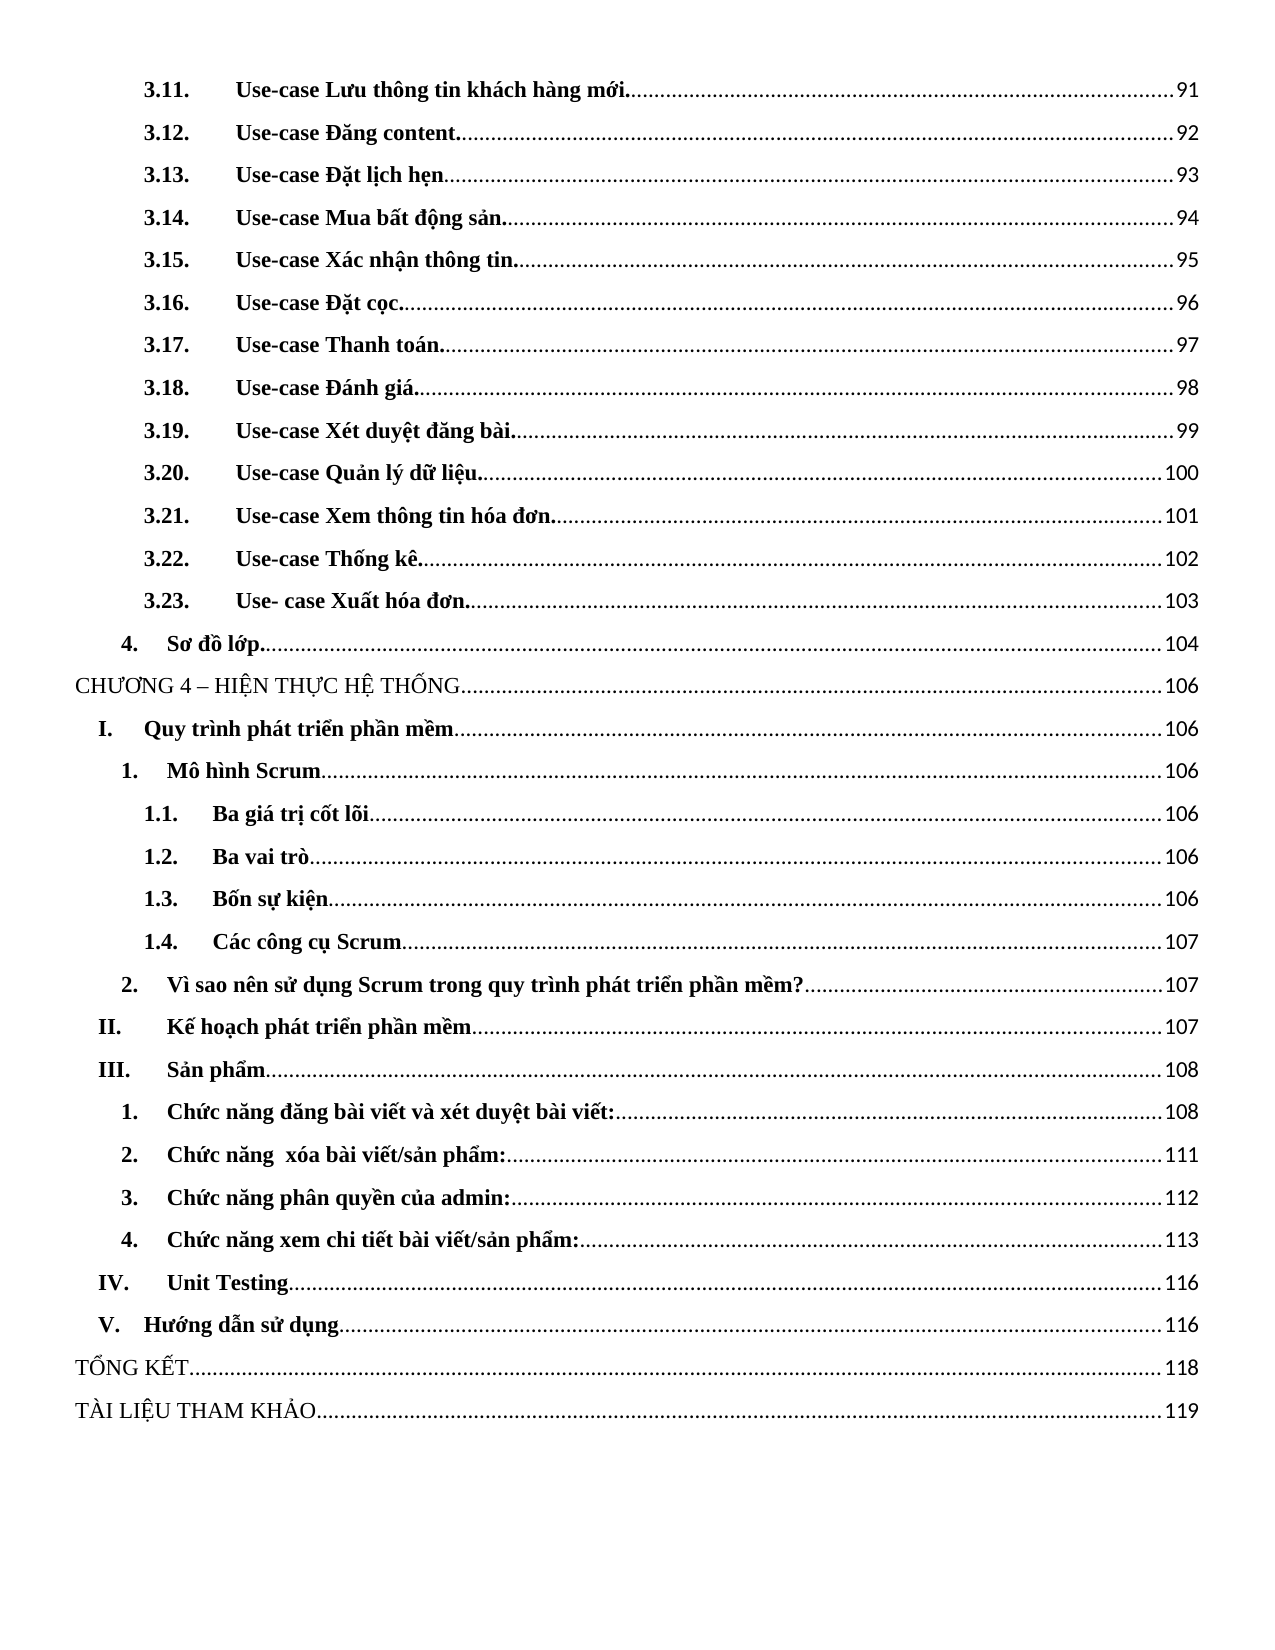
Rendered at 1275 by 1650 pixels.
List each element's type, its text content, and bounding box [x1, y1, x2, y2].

text 1. Chức năng đăng bài viết và xét duyệt bài viết: 108 [121, 1097, 1200, 1126]
text II. Kế hoạch phát triển phần mềm 107 [98, 1012, 1200, 1040]
text 1.4. Các công cụ Scrum 107 [144, 927, 1200, 955]
text 4. Chức năng xem chi tiết bài viết/sản phẩm: 113 [121, 1225, 1200, 1253]
text 3.18. Use-case Đánh giá. 98 [144, 373, 1200, 401]
text 1. Mô hình Scrum 106 [121, 757, 1200, 785]
text 2. Vì sao nên sử dụng Scrum trong quy trình phát triển phần mềm? 107 [121, 970, 1200, 998]
text 3.19. Use-case Xét duyệt đăng bài. 99 [144, 416, 1200, 444]
text TÀI LIỆU THAM KHẢO 119 [75, 1396, 1200, 1424]
text 1.1. Ba giá trị cốt lõi 106 [144, 799, 1200, 827]
text 1.3. Bốn sự kiện 106 [144, 884, 1200, 912]
text III. Sản phẩm 108 [98, 1055, 1200, 1083]
text 3. Chức năng phân quyền của admin: 112 [121, 1183, 1200, 1211]
text 3.12. Use-case Đăng content. 92 [144, 118, 1200, 146]
text 3.20. Use-case Quản lý dữ liệu. 100 [144, 458, 1200, 486]
text V. Hướng dẫn sử dụng 116 [98, 1311, 1200, 1338]
text 3.23. Use- case Xuất hóa đơn. 103 [144, 586, 1200, 614]
text 3.21. Use-case Xem thông tin hóa đơn. 101 [144, 501, 1200, 529]
text 1.2. Ba vai trò 106 [144, 842, 1200, 870]
text CHƯƠNG 4 – HIỆN THỰC HỆ THỐNG 106 [75, 671, 1200, 699]
text I. Quy trình phát triển phần mềm 106 [98, 714, 1200, 742]
text TỔNG KẾT 118 [75, 1353, 1200, 1381]
text 3.13. Use-case Đặt lịch hẹn 93 [144, 160, 1200, 188]
text 3.22. Use-case Thống kê. 102 [144, 544, 1200, 572]
text 3.16. Use-case Đặt cọc. 96 [144, 288, 1200, 316]
text 3.11. Use-case Lưu thông tin khách hàng mới. 91 [144, 75, 1200, 103]
text IV. Unit Testing 116 [98, 1268, 1200, 1296]
text 3.14. Use-case Mua bất động sản. 94 [144, 203, 1200, 231]
text 4. Sơ đồ lớp. 104 [121, 629, 1200, 657]
text 2. Chức năng xóa bài viết/sản phẩm: 111 [121, 1140, 1200, 1168]
text 3.17. Use-case Thanh toán. 97 [144, 331, 1200, 359]
text 3.15. Use-case Xác nhận thông tin. 95 [144, 245, 1200, 273]
